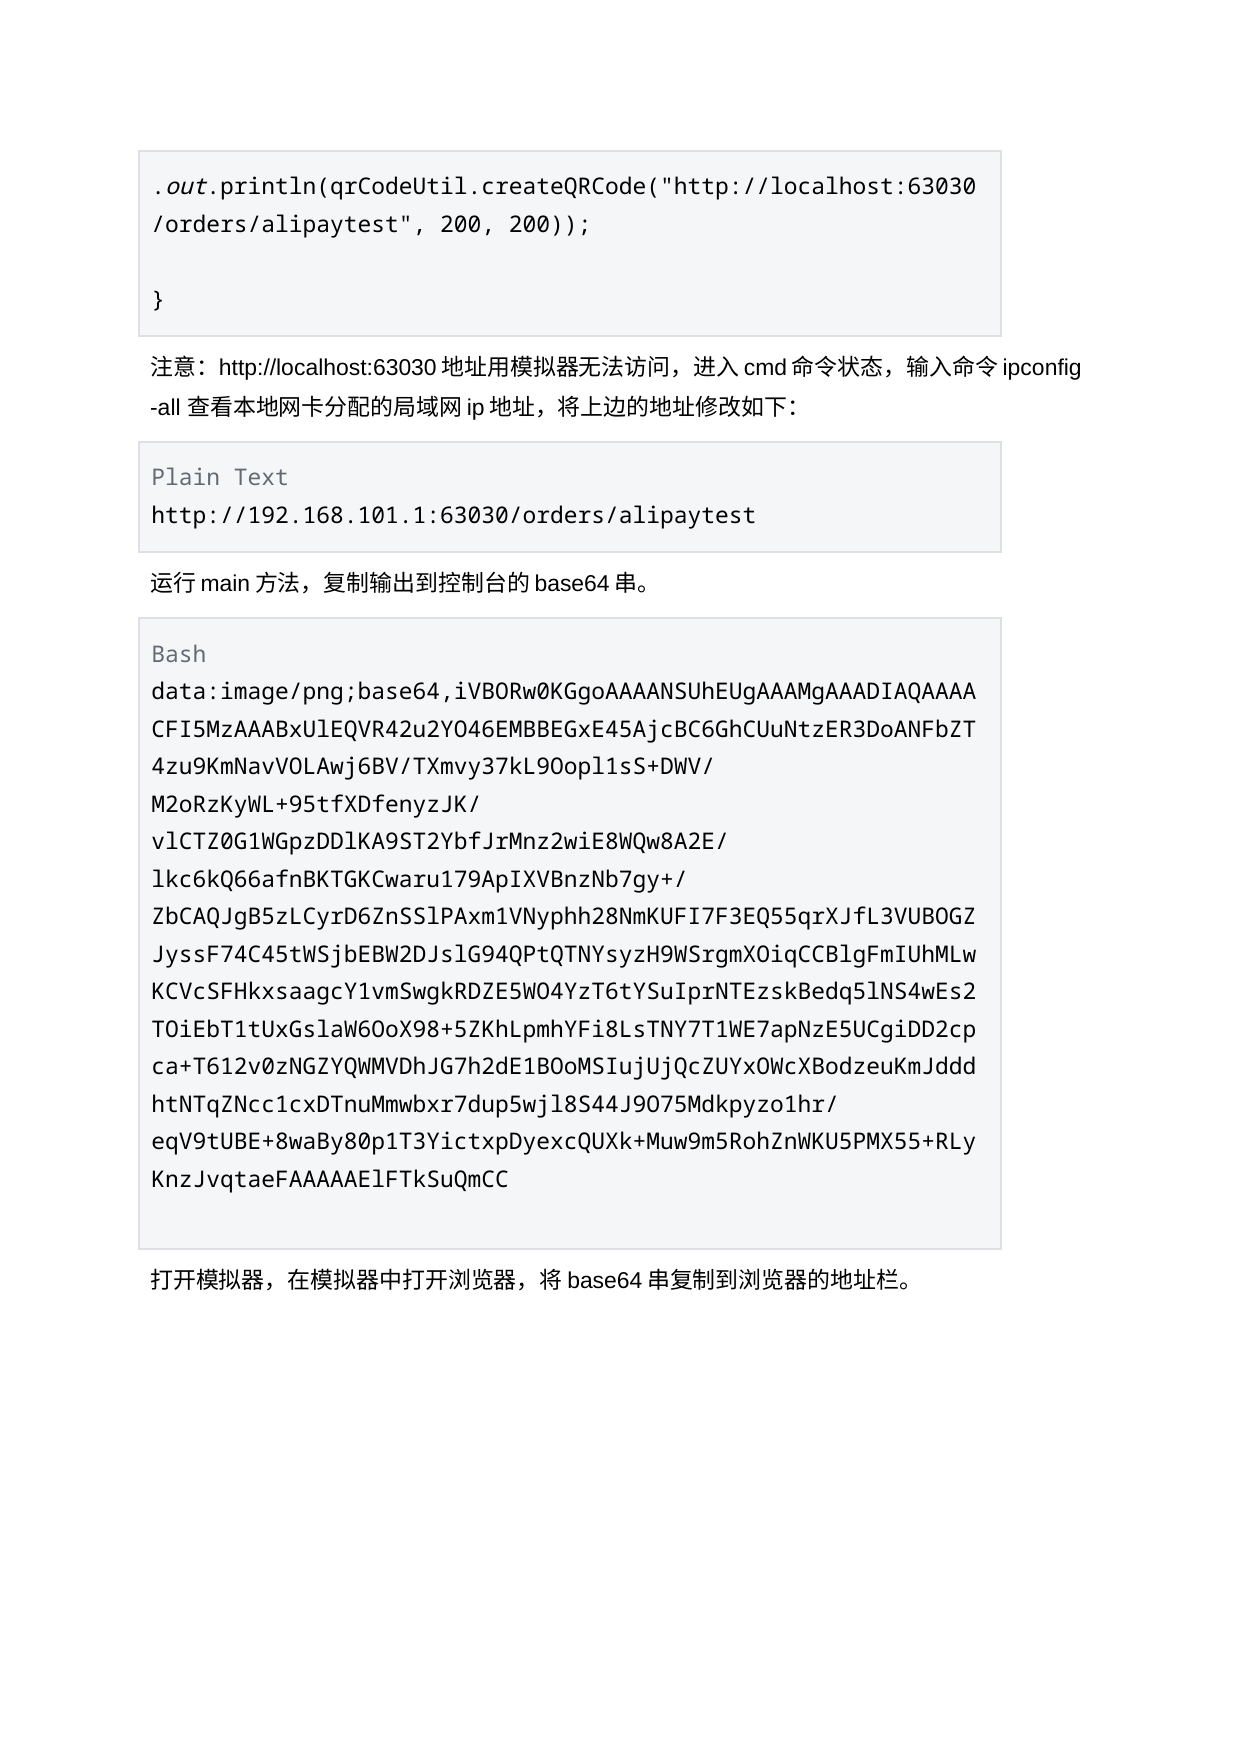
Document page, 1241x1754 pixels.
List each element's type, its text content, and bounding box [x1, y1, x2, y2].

text 注意：http://localhost:63030地址用模拟器无法访问，进入cmd命令状态，输入命令ipconfig -all 查看本地网卡分配的局域网ip地址，将上边的地址修改如下： [150, 349, 1090, 422]
table_header Plain Text http://192.168.101.1:63030/orders/alipaytest [140, 443, 1000, 551]
text 打开模拟器，在模拟器中打开浏览器，将base64串复制到浏览器的地址栏。 [150, 1262, 1090, 1296]
text 运行main方法，复制输出到控制台的base64串。 [150, 565, 1090, 598]
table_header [140, 152, 1000, 335]
table_header Bash data:image/png;base64,iVBORw0KGgoAAAANSUhEUgAAAMgAAADIAQAAAACFI5MzAAABxUlEQVR42u2YO46EMBBEGxE45AjcBC6GhCUuNtzER3DoANFbZT4zu9KmNavVOLAwj6BV/TXmvy37kL9Oopl1sS+DWV/M2oRzKyWL+95tfXDfenyzJK/vlCTZ0G1WGpzDDlKA9ST2YbfJrMnz2wiE8WQw8A2E/lkc6kQ66afnBKTGKCwaru179ApIXVBnzNb7gy+/ZbCAQJgB5zLCyrD6ZnSSlPAxm1VNyphh28NmKUFI7F3EQ55qrXJfL3VUBOGZJyssF74C45tWSjbEBW2DJslG94QPtQTNYsyzH9WSrgmXOiqCCBlgFmIUhMLwKCVcSFHkxsaagcY1vmSwgkRDZE5WO4YzT6tYSuIprNTEzskBedq5lNS4wEs2TOiEbT1tUxGslaW6OoX98+5ZKhLpmhYFi8LsTNY7T1WE7apNzE5UCgiDD2cpca+T612v0zNGZYQWMVDhJG7h2dE1BOoMSIujUjQcZUYxOWcXBodzeuKmJdddhtNTqZNcc1cxDTnuMmwbxr7dup5wjl8S44J9O75Mdkpyzo1hr/eqV9tUBE+8waBy80p1T3YictxpDyexcQUXk+Muw9m5RohZnWKU5PMX55+RLyKnzJvqtaeFAAAAAElFTkSuQmCC [140, 619, 1000, 1248]
